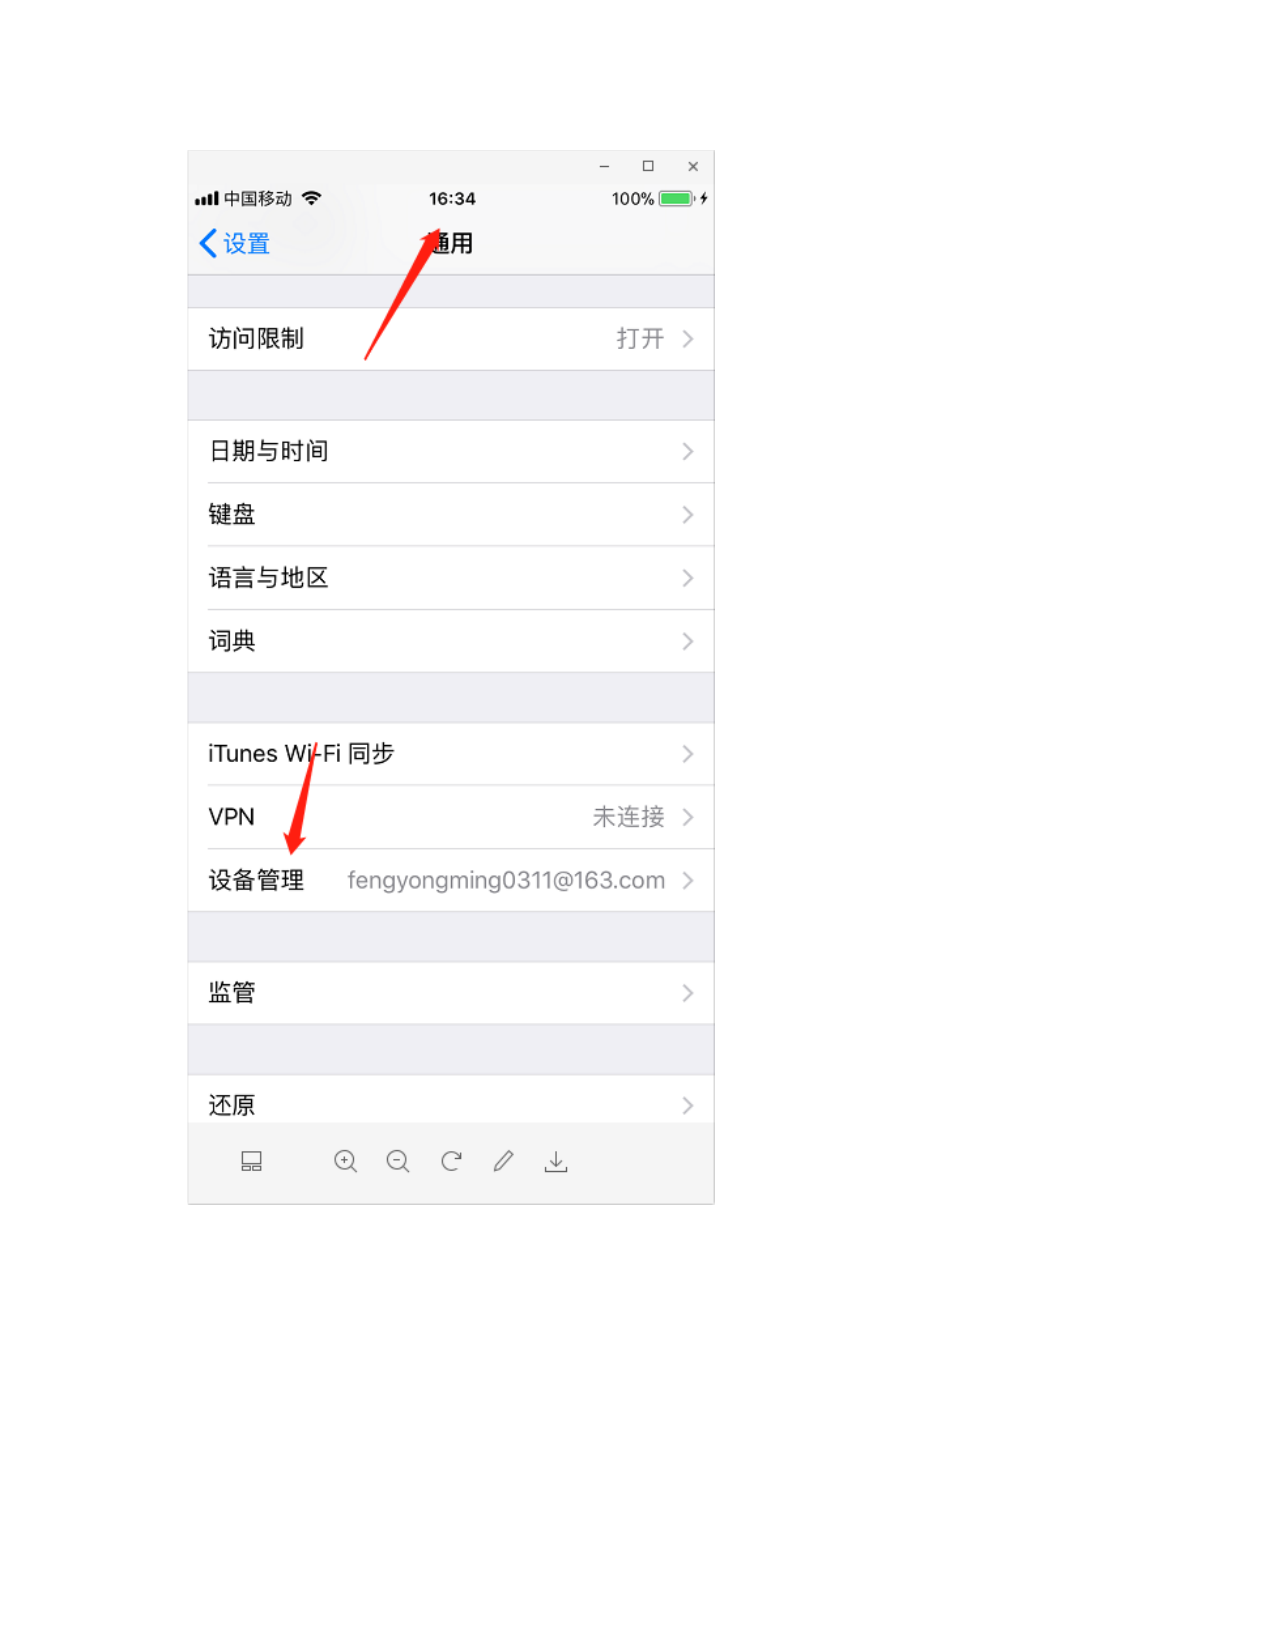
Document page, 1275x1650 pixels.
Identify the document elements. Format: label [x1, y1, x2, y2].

picture [187, 150, 715, 1205]
